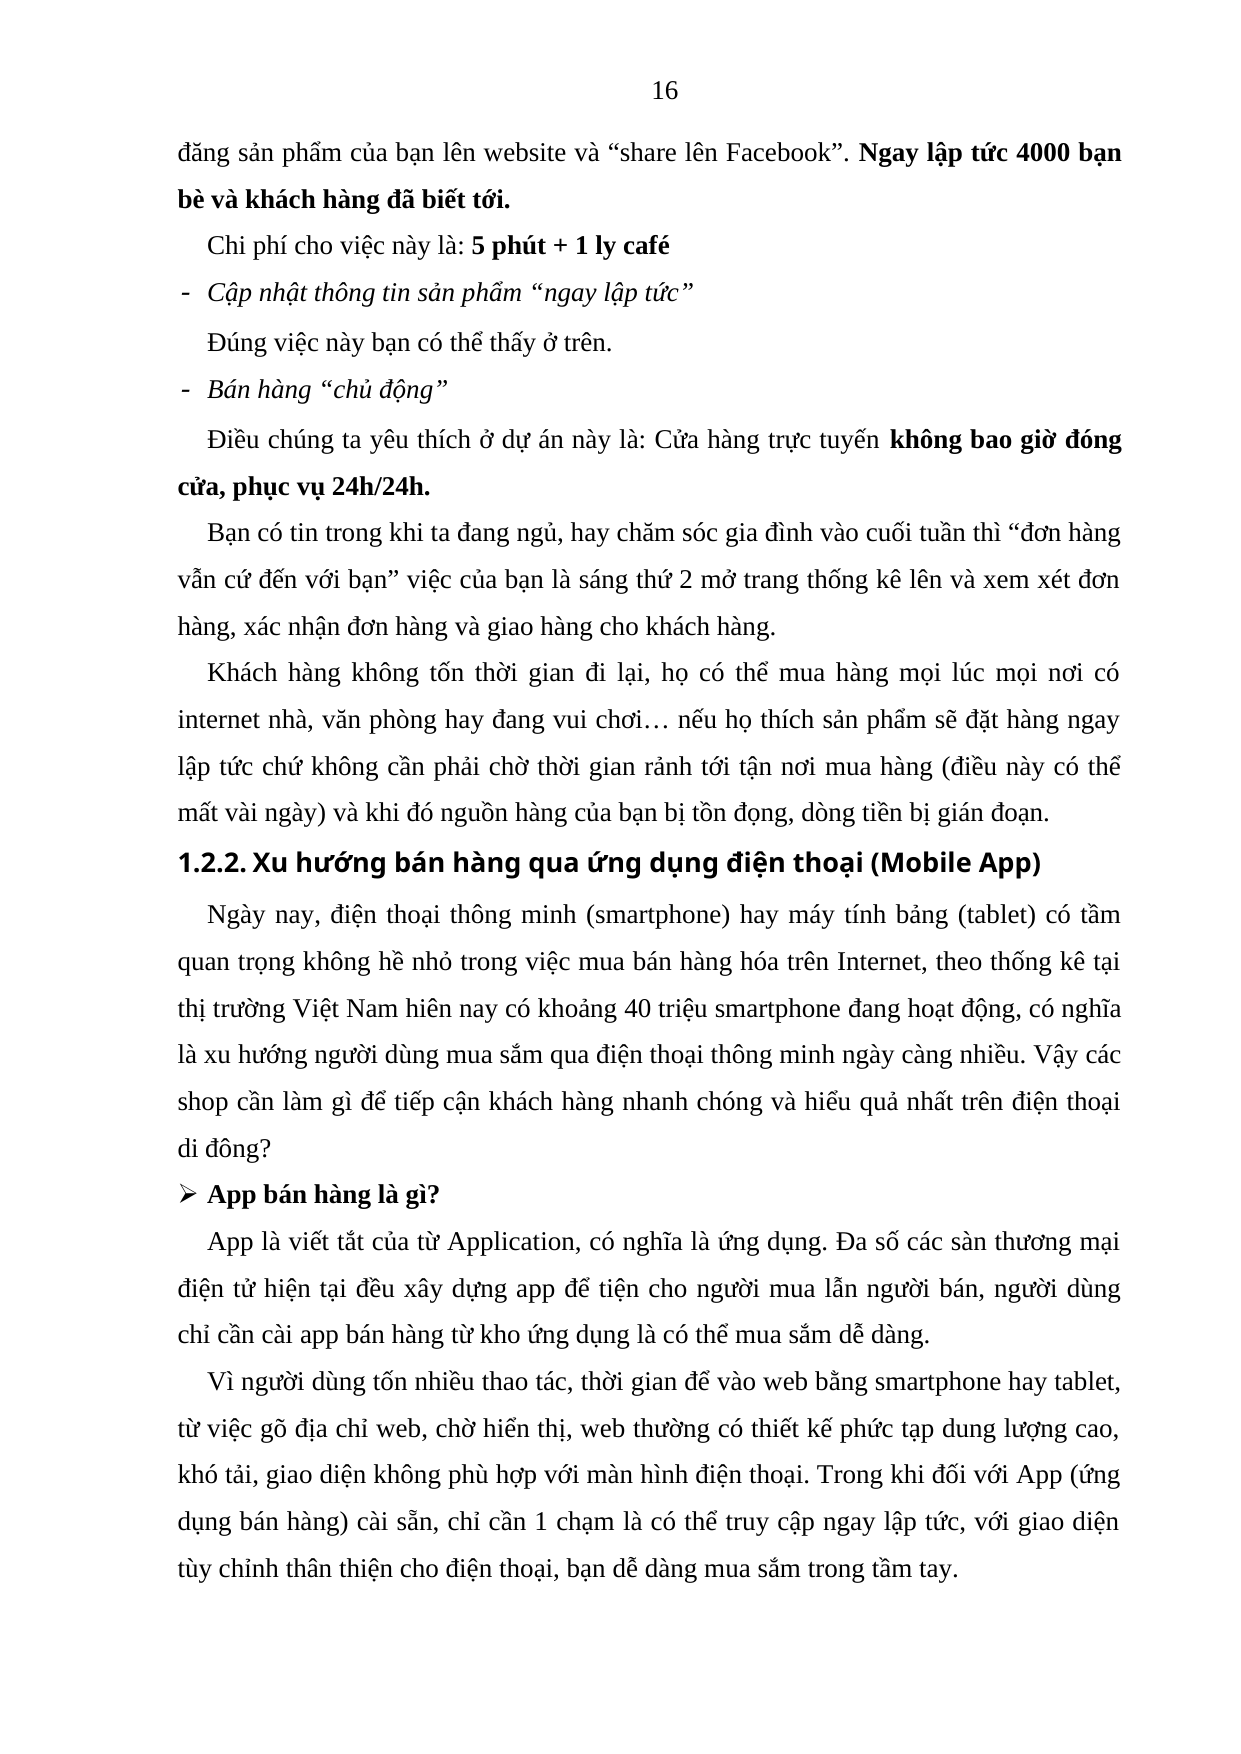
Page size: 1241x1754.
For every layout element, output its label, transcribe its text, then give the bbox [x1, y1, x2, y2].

list Bán hàng “chủ động” [177, 373, 1122, 406]
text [177, 136, 1122, 214]
text Khách hàng không tốn thời gian đi lại, họ có thể mua hàng mọi lúc mọi nơi có internet nhà, văn phòng hay đang vui chơi… nếu họ thích sản phẩm sẽ đặt hàng ngay lập tức chứ không cần phải chờ thời gian rảnh tới tận nơi mua hàng (điều này có thể mất vài ngày) và khi đó nguồn hàng của bạn bị tồn đọng, dòng tiền bị gián đoạn. [177, 656, 1122, 827]
list App bán hàng là gì? [177, 1178, 1122, 1209]
text Ngày nay, điện thoại thông minh (smartphone) hay máy tính bảng (tablet) có tầm quan trọng không hề nhỏ trong việc mua bán hàng hóa trên Internet, theo thống kê tại thị trường Việt Nam hiên nay có khoảng 40 triệu smartphone đang hoạt động, có nghĩa là xu hướng người dùng mua sắm qua điện thoại thông minh ngày càng nhiều. Vậy các shop cần làm gì để tiếp cận khách hàng nhanh chóng và hiểu quả nhất trên điện thoại di đông? [177, 898, 1122, 1163]
list Cập nhật thông tin sản phẩm “ngay lập tức” [177, 276, 1122, 309]
text Bạn có tin trong khi ta đang ngủ, hay chăm sóc gia đình vào cuối tuần thì “đơn hàng vẫn cứ đến với bạn” việc của bạn là sáng thứ 2 mở trang thống kê lên và xem xét đơn hàng, xác nhận đơn hàng và giao hàng cho khách hàng. [177, 516, 1122, 641]
text Điều chúng ta yêu thích ở dự án này là: Cửa hàng trực tuyến không bao giờ đóng cửa, phục vụ 24h/24h. [177, 423, 1122, 501]
text Vì người dùng tốn nhiều thao tác, thời gian để vào web bằng smartphone hay tablet, từ việc gõ địa chỉ web, chờ hiển thị, web thường có thiết kế phức tạp dung lượng cao, khó tải, giao diện không phù hợp với màn hình điện thoại. Trong khi đối với App (ứng dụng bán hàng) cài sẵn, chỉ cần 1 chạm là có thể truy cập ngay lập tức, với giao diện tùy chỉnh thân thiện cho điện thoại, bạn dễ dàng mua sắm trong tầm tay. [177, 1365, 1122, 1583]
text Chi phí cho việc này là: 5 phút + 1 ly café [177, 229, 1122, 261]
text App là viết tắt của từ Application, có nghĩa là ứng dụng. Đa số các sàn thương mại điện tử hiện tại đều xây dựng app để tiện cho người mua lẫn người bán, người dùng chỉ cần cài app bán hàng từ kho ứng dụng là có thể mua sắm dễ dàng. [177, 1225, 1122, 1350]
subtitle Xu hướng bán hàng qua ứng dụng điện thoại (Mobile App) [177, 843, 1122, 880]
text Đúng việc này bạn có thể thấy ở trên. [177, 326, 1122, 357]
